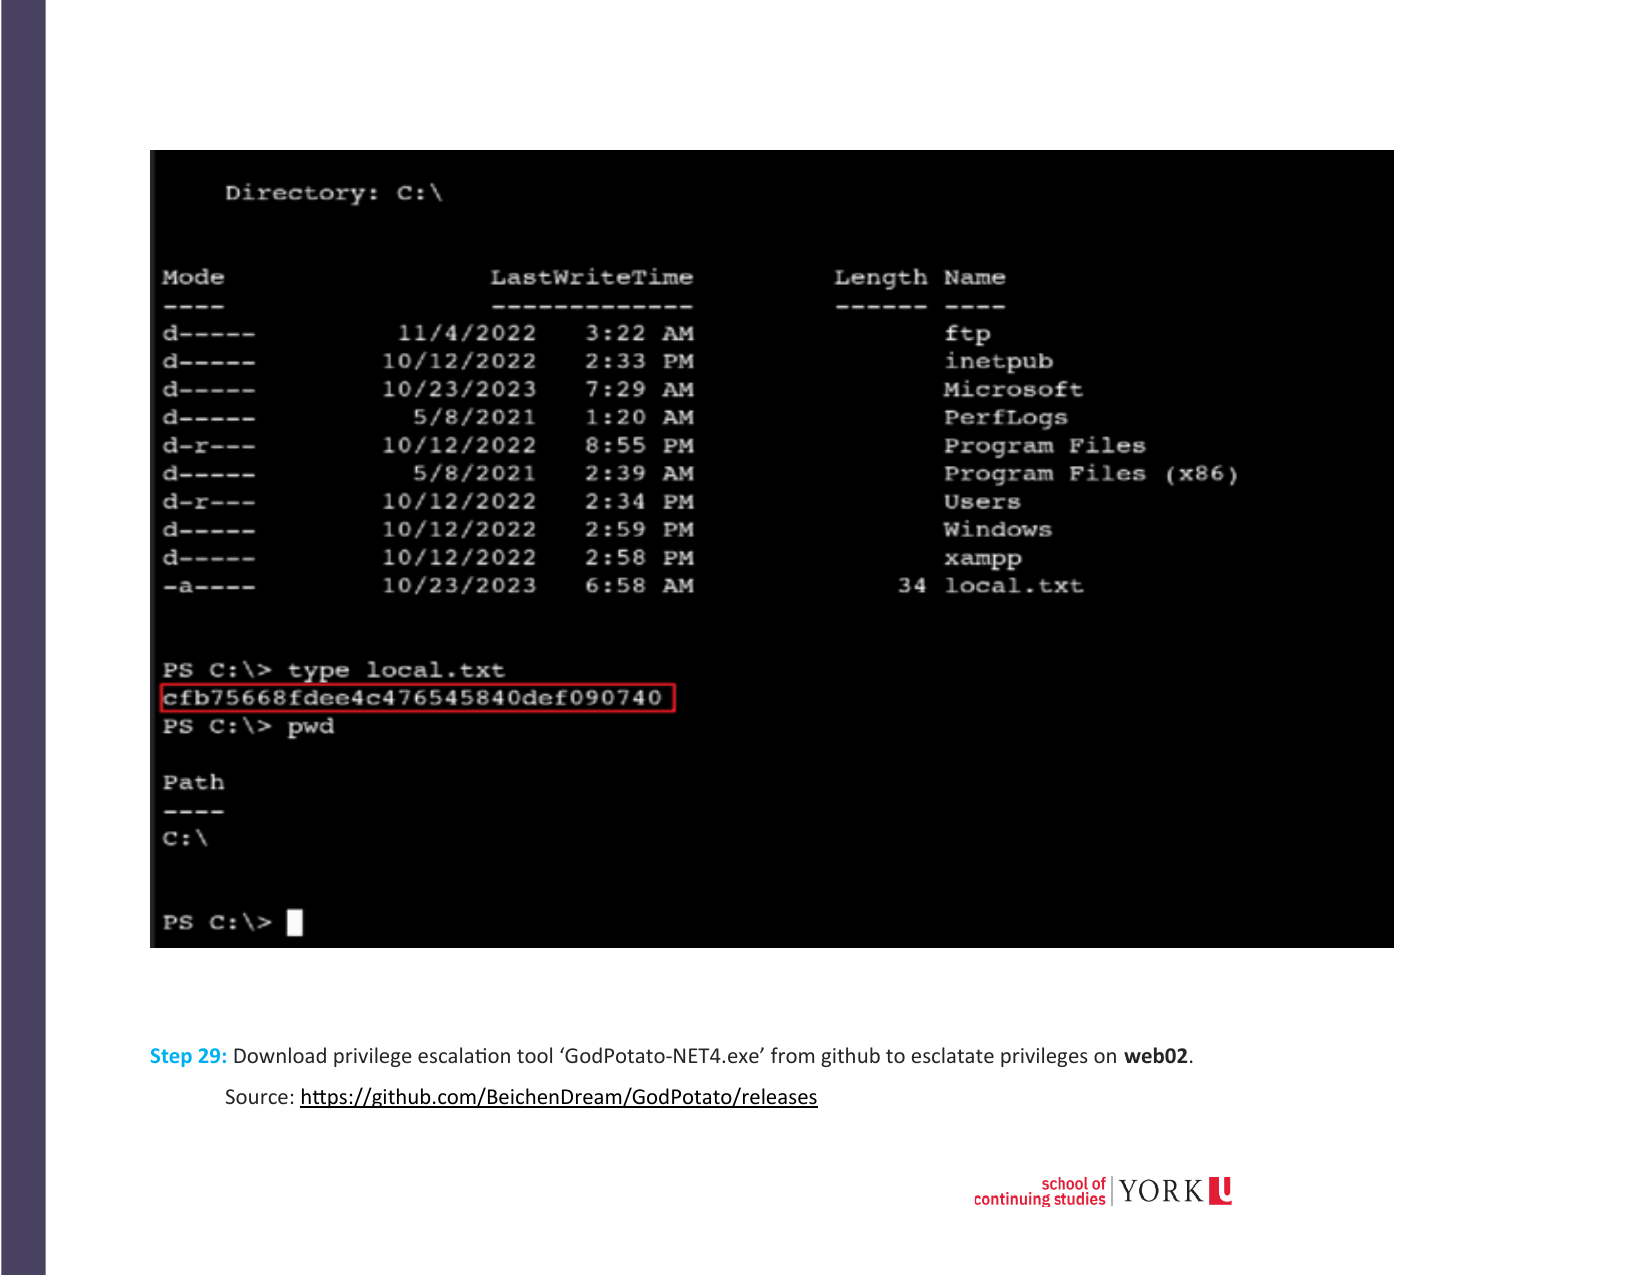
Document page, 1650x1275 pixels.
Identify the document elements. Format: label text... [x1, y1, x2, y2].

text Source: https://github.com/BeichenDream/GodPotato/releases [150, 1082, 1500, 1110]
text Step 29: Download privilege escalation tool ‘GodPotato-NET4.exe’ from github to esclatate privileges on web02. [150, 1041, 1500, 1069]
picture [150, 150, 1394, 948]
